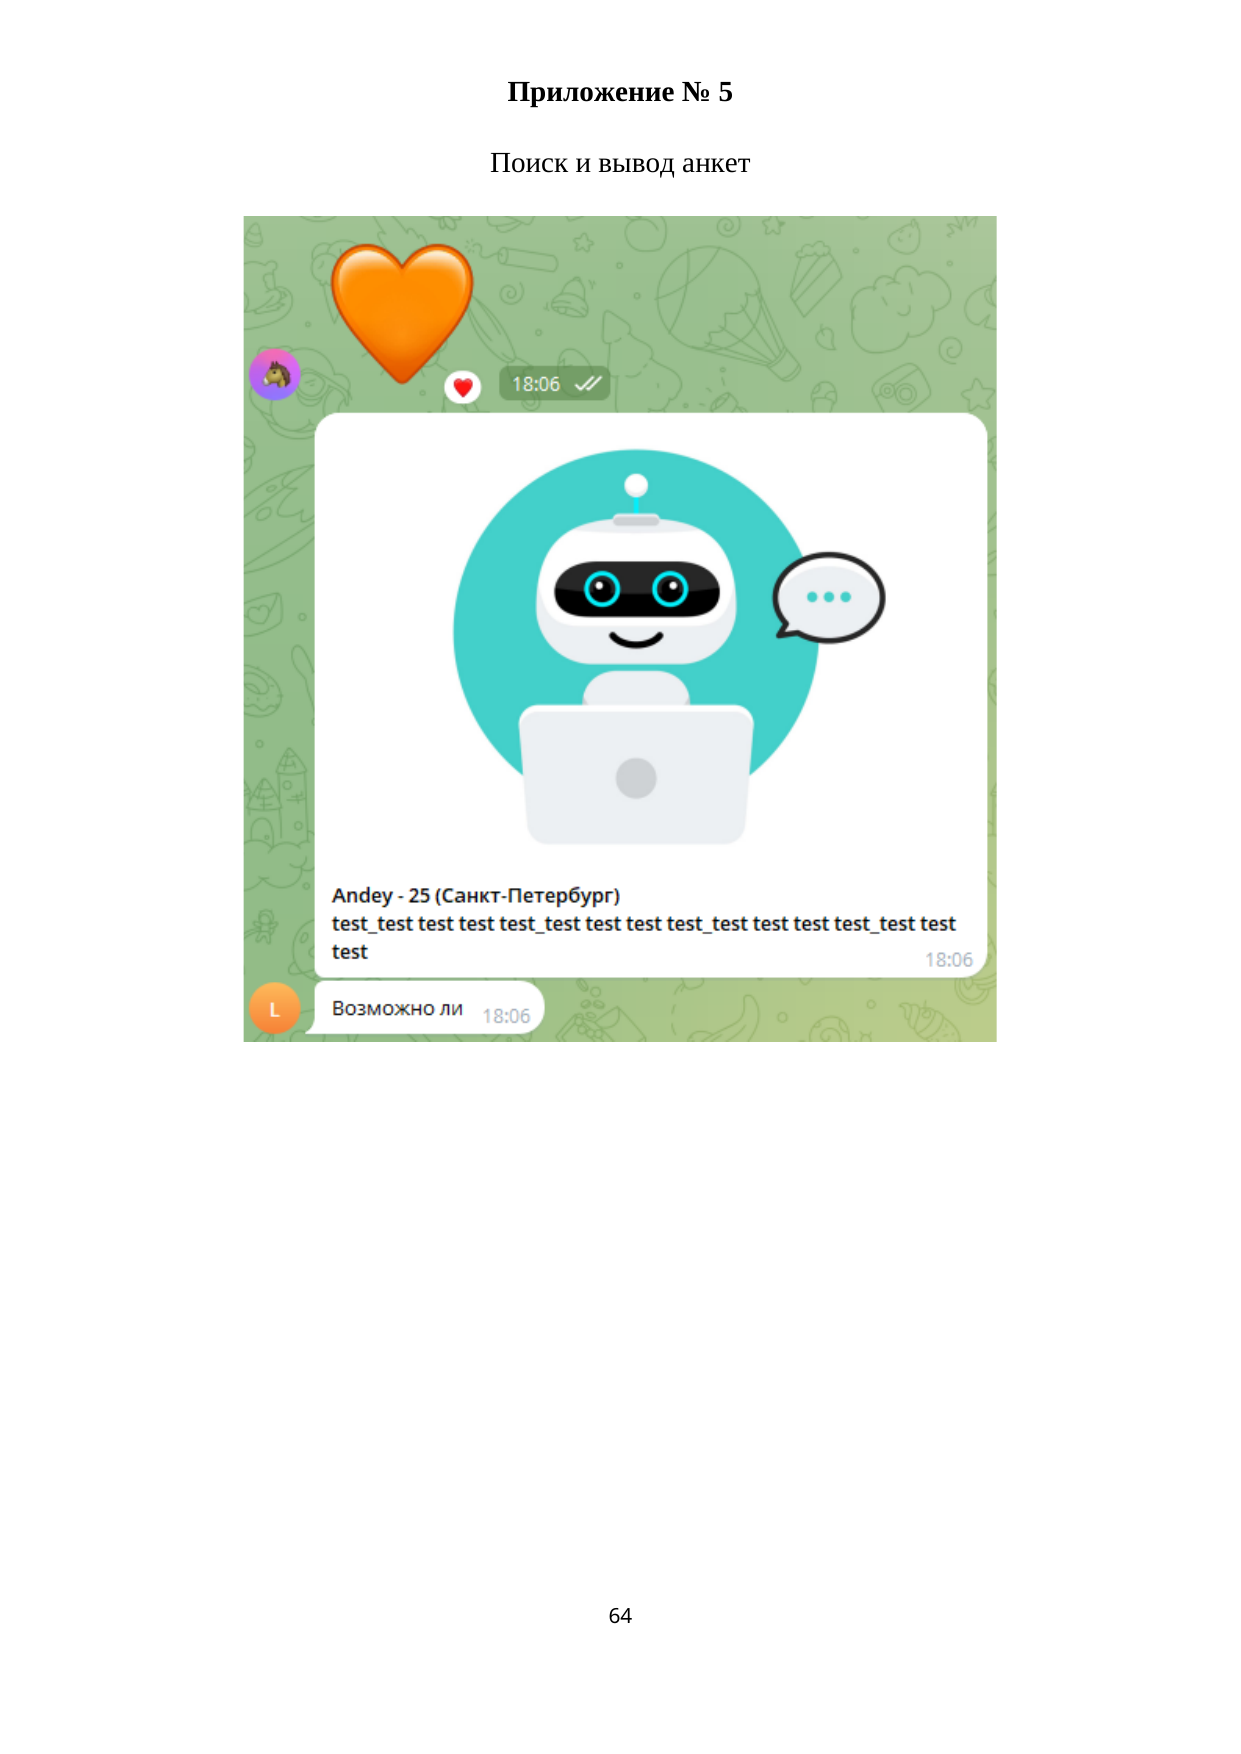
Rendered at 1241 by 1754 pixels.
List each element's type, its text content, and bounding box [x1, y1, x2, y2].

picture [243, 216, 997, 1042]
text Приложение № 5 [118, 74, 1122, 107]
text Поиск и вывод анкет [118, 145, 1122, 178]
